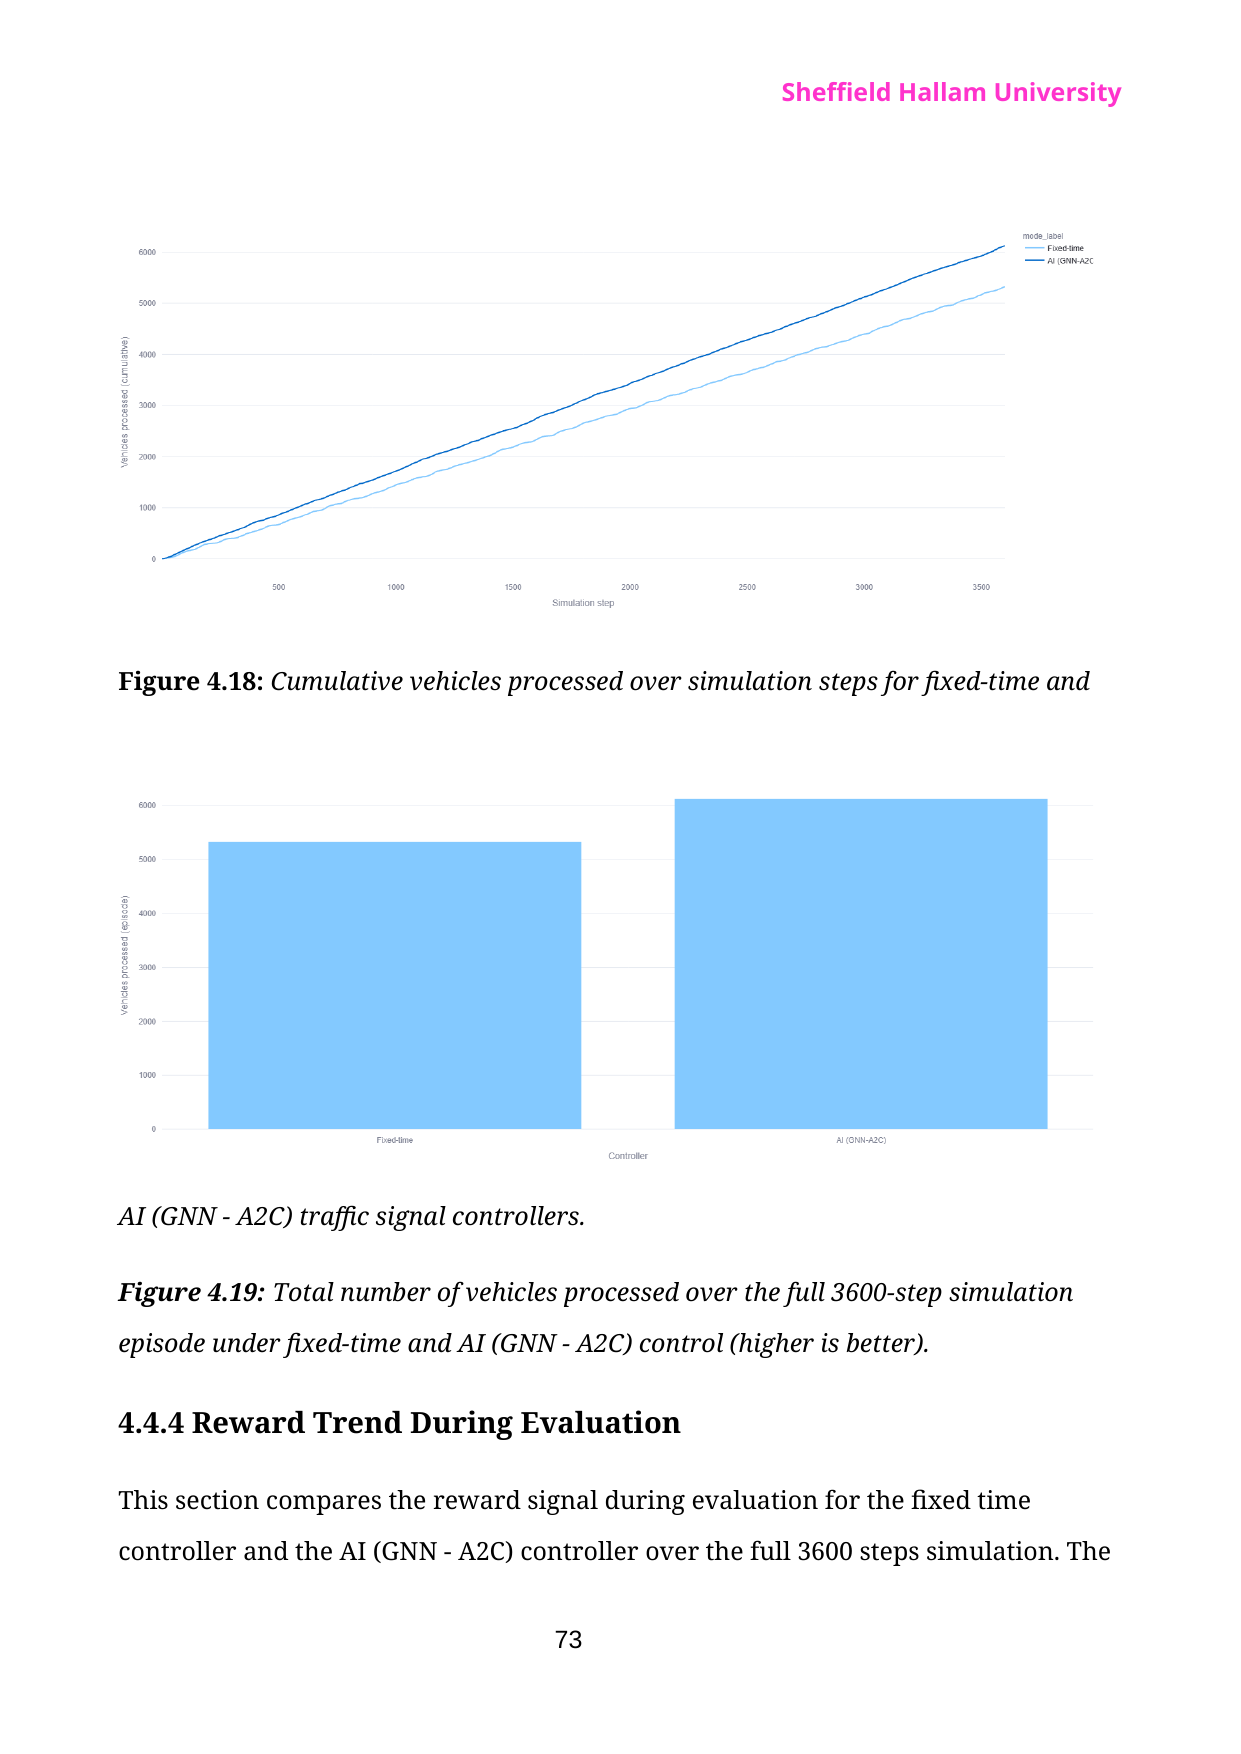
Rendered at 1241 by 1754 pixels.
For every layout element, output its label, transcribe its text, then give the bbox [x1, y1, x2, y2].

subtitle 4.4.4 Reward Trend During Evaluation [118, 1402, 1122, 1442]
text Figure 4.19: Total number of vehicles processed over the full 3600-step simulation episode under fixed-time and AI (GNN - A2C) control (higher is better). [118, 1275, 1122, 1360]
picture [118, 190, 1094, 628]
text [118, 1482, 1122, 1568]
picture [118, 742, 1094, 1181]
